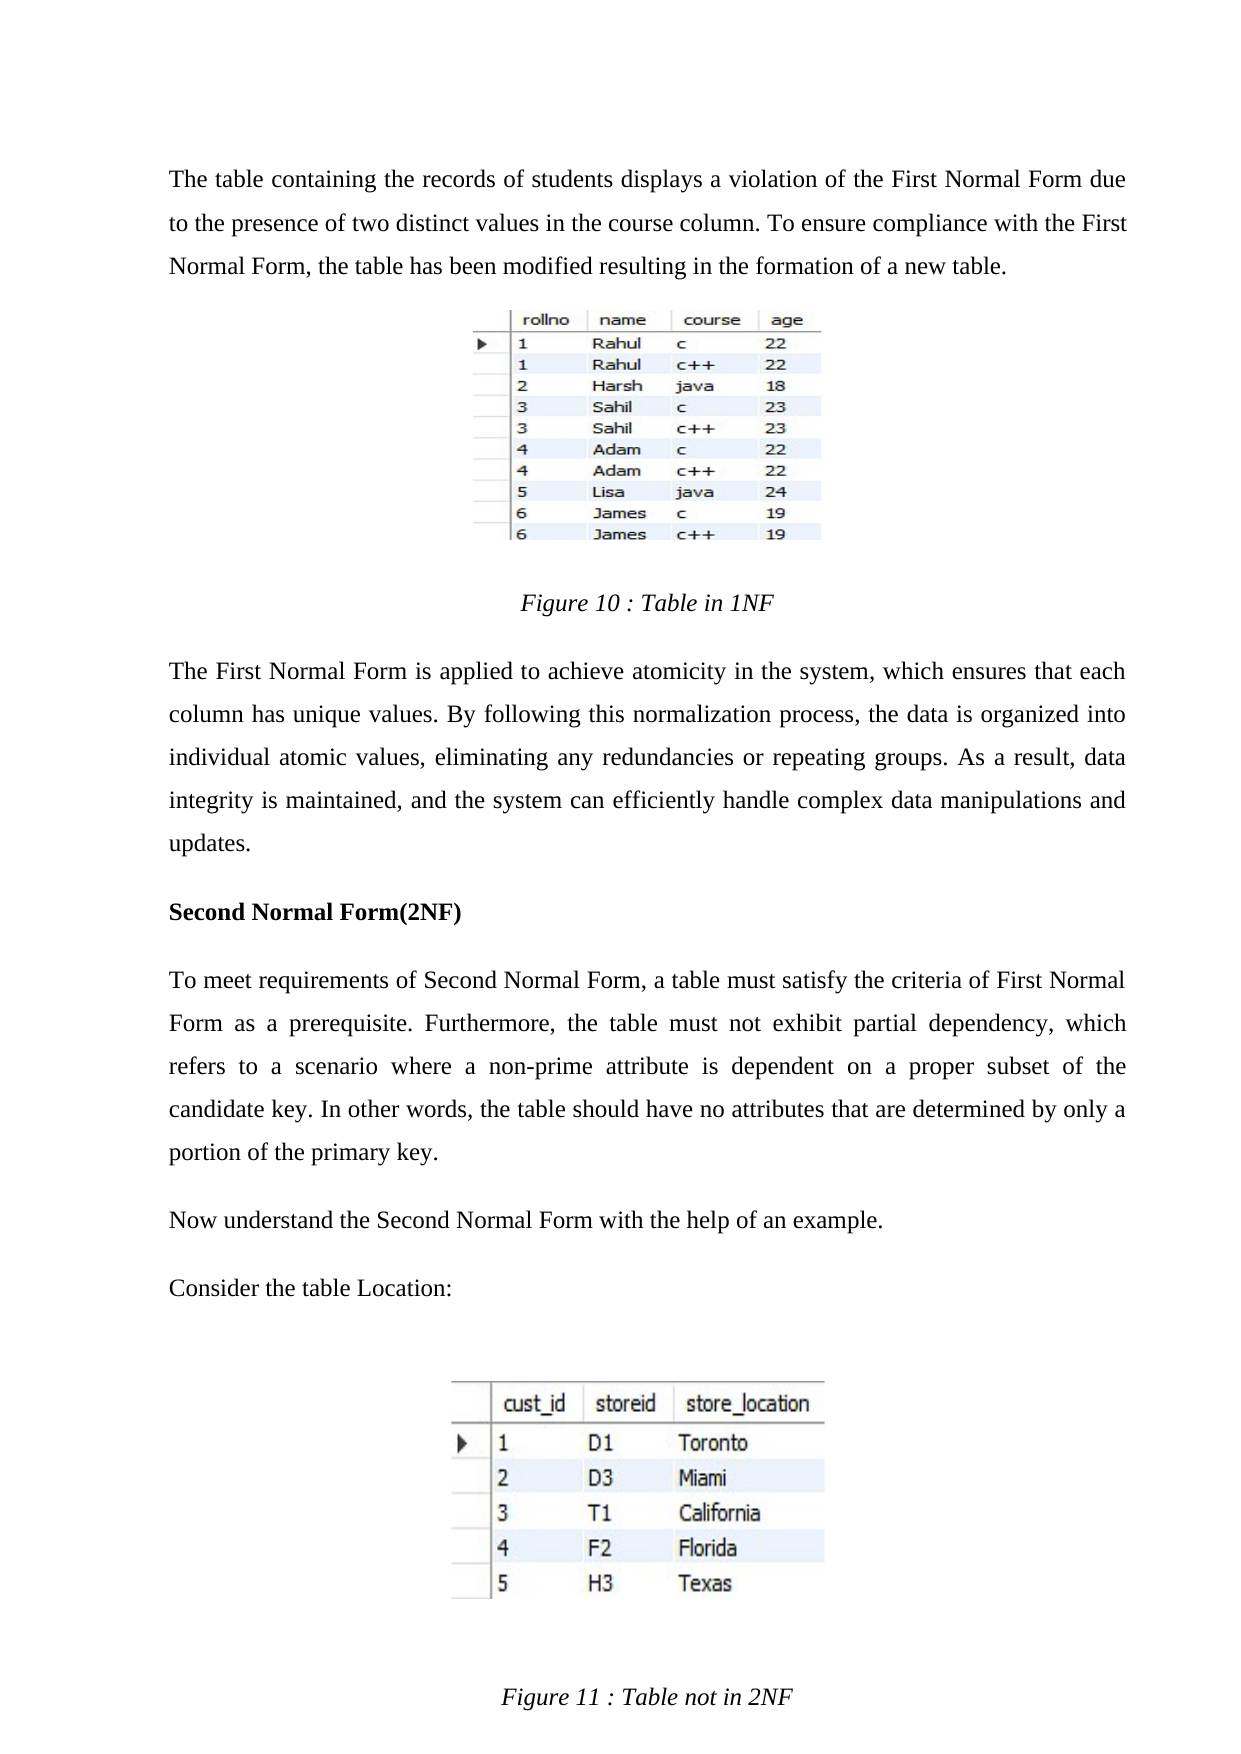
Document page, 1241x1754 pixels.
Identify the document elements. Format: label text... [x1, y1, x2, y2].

text To meet requirements of Second Normal Form, a table must satisfy the criteria of First Normal Form as a prerequisite. Furthermore, the table must not exhibit partial dependency, which refers to a scenario where a non-prime attribute is dependent on a proper subset of the candidate key. In other words, the table should have no attributes that are determined by only a portion of the primary key. [169, 965, 1128, 1166]
text Now understand the Second Normal Form with the help of an example. [169, 1205, 1128, 1234]
text Figure 10 : Table in 1NF [169, 588, 1128, 617]
text Consider the table Location: [169, 1273, 1128, 1302]
picture [449, 1381, 824, 1596]
text Figure 11 : Table not in 2NF [169, 1682, 1128, 1711]
picture [471, 310, 820, 538]
text The table containing the records of students displays a violation of the First Normal Form due to the presence of two distinct values in the course column. To ensure compliance with the First Normal Form, the table has been modified resulting in the formation of a new table. [169, 164, 1128, 279]
text Second Normal Form(2NF) [169, 897, 1128, 925]
text The First Normal Form is applied to achieve atomicity in the system, which ensures that each column has unique values. By following this normalization process, the data is organized into individual atomic values, eliminating any redundancies or repeating groups. As a result, data integrity is maintained, and the system can efficiently handle complex data manipulations and updates. [169, 656, 1128, 857]
